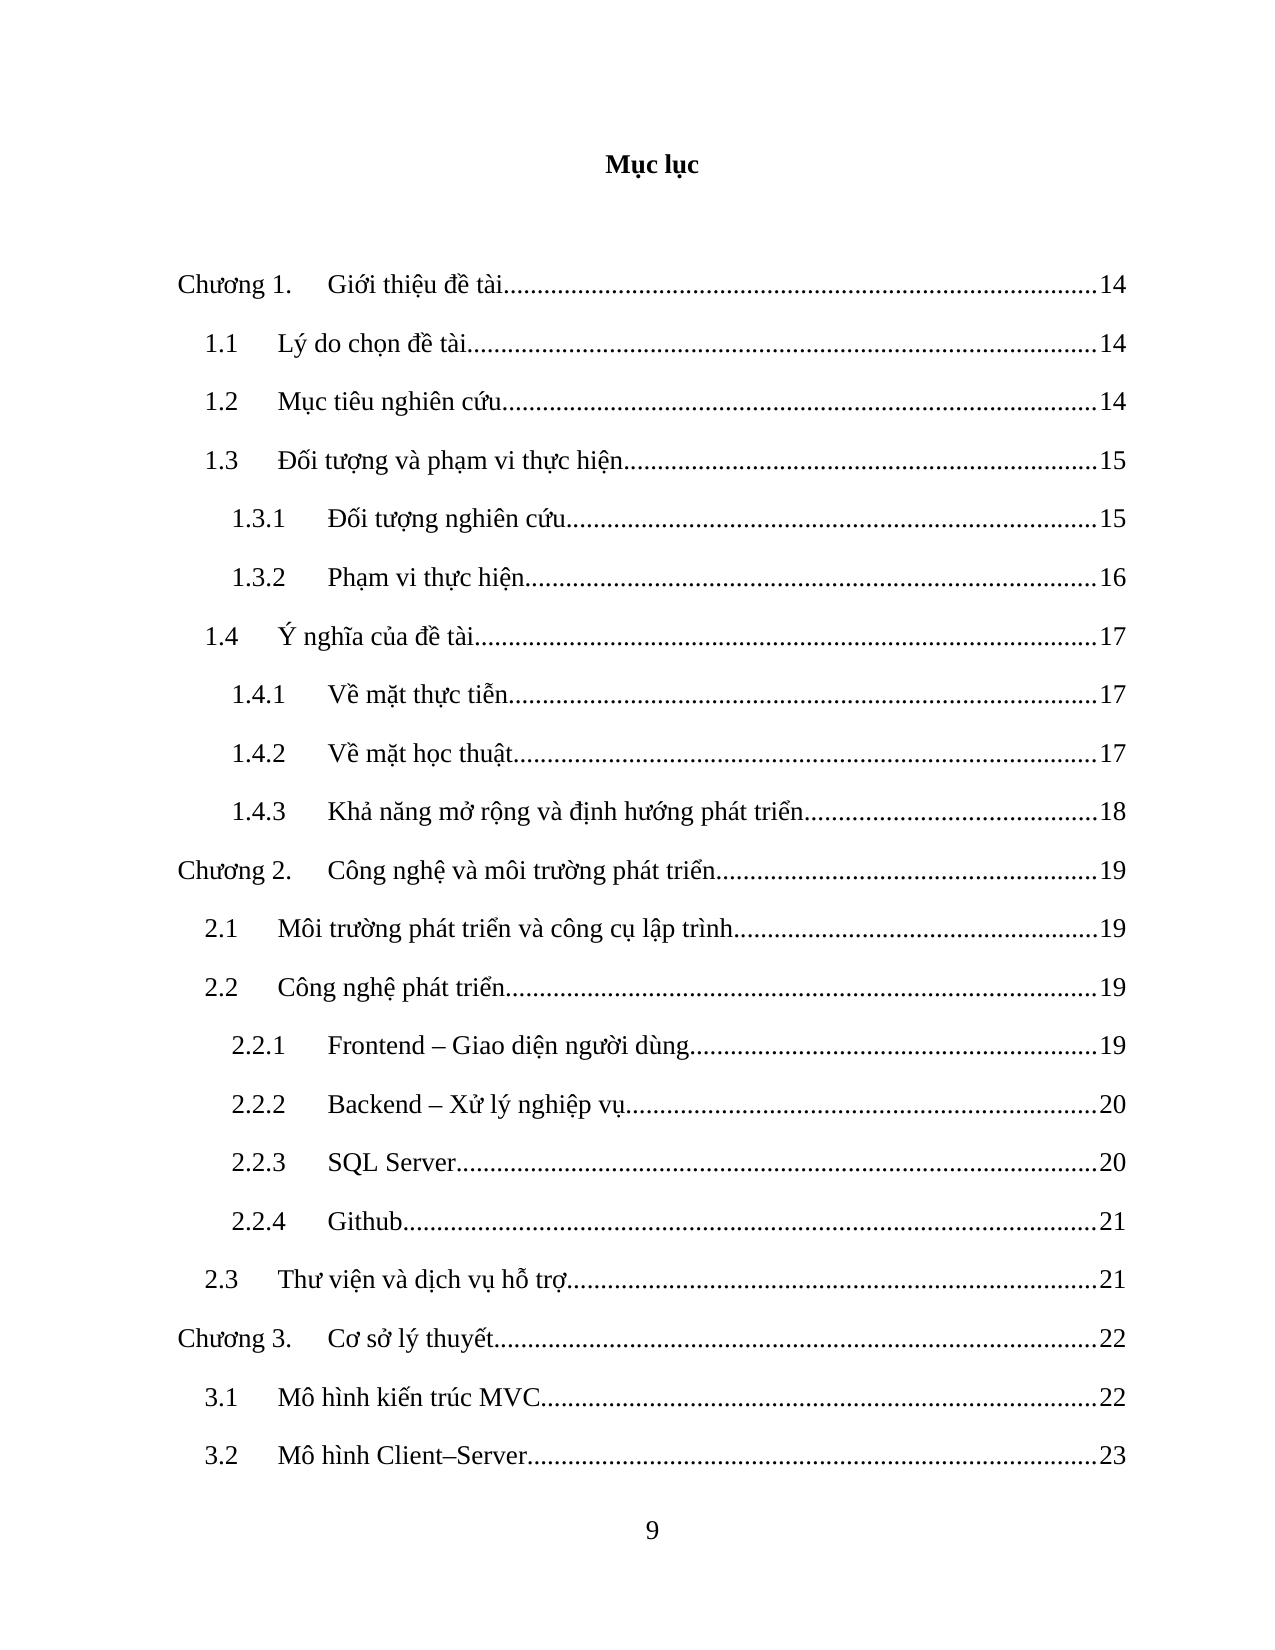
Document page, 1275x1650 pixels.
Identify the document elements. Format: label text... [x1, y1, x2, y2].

text Mục lục [177, 148, 1127, 179]
